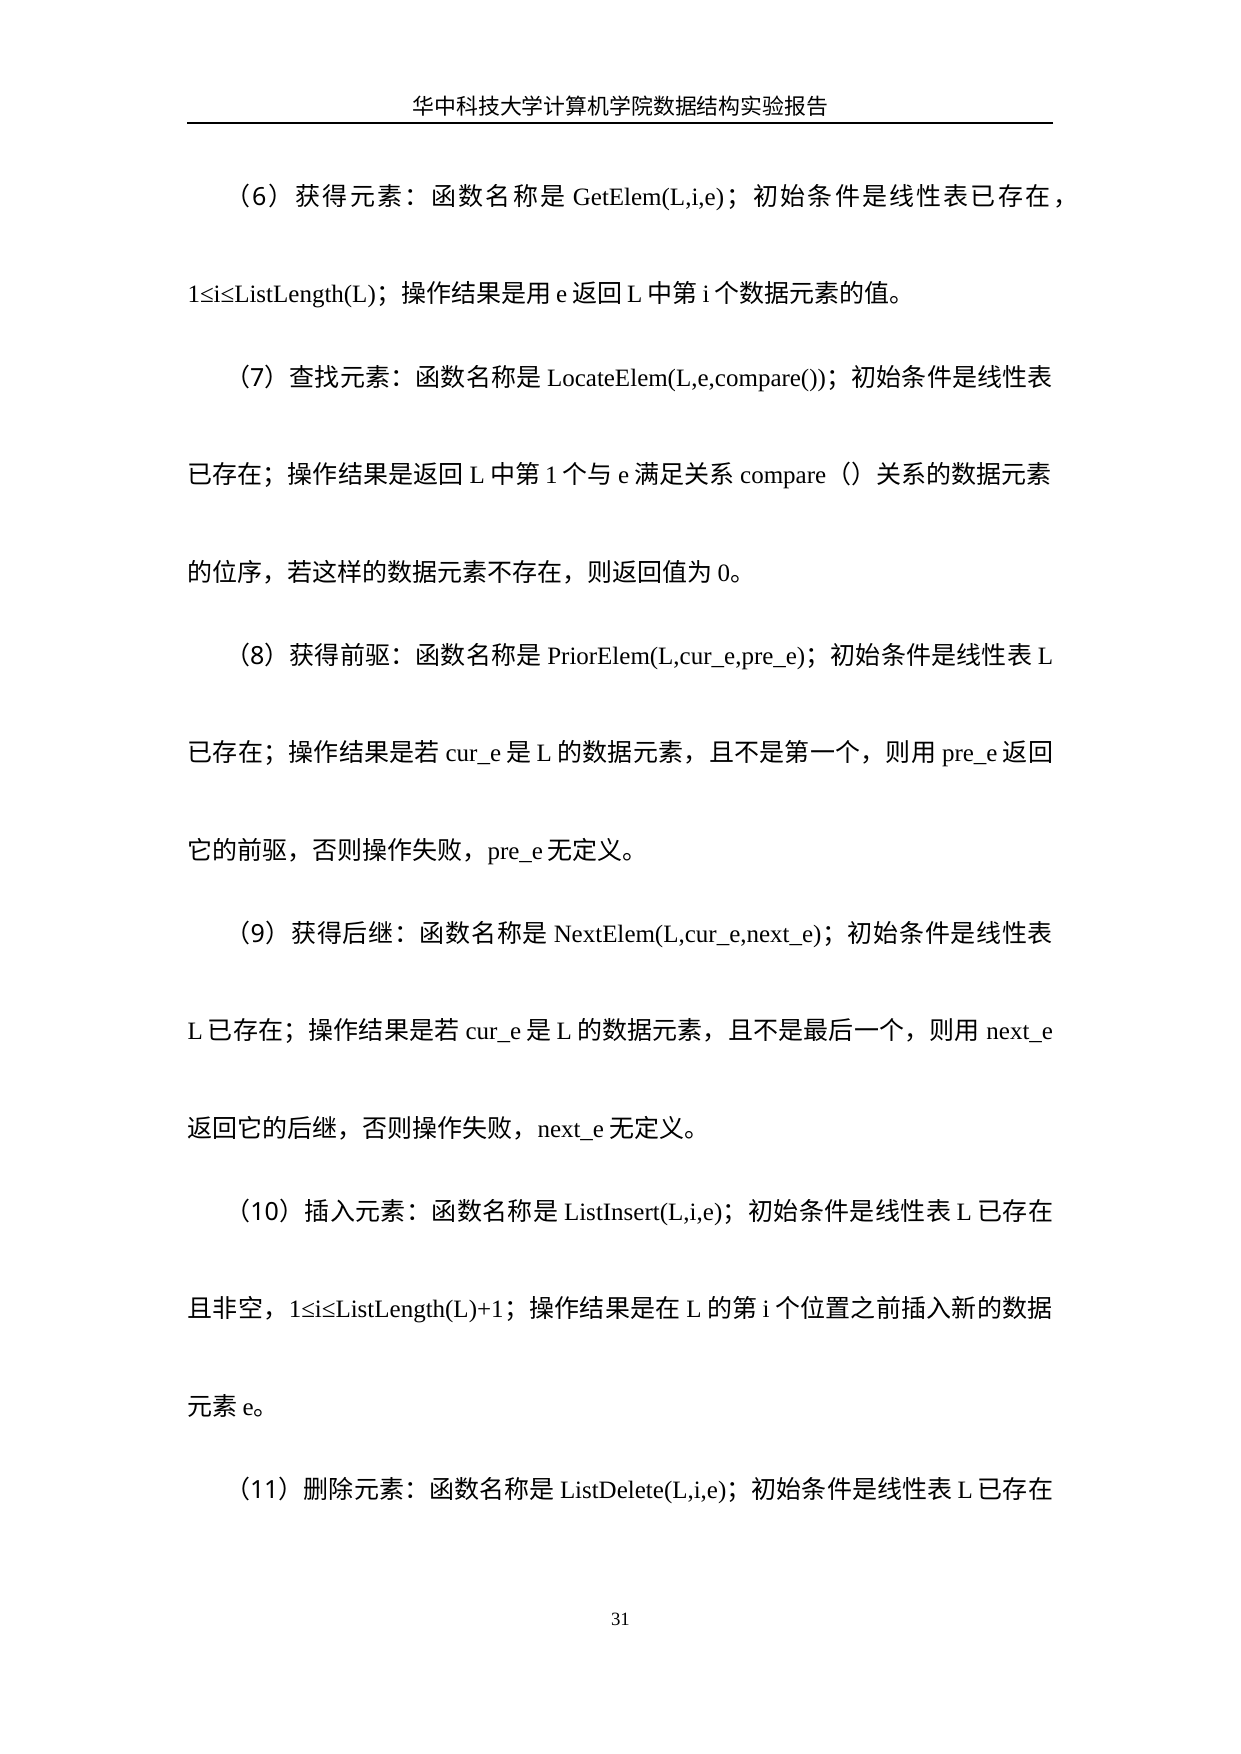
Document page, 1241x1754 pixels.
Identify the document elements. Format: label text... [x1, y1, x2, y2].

text （7）查找元素：函数名称是LocateElem(L,e,compare())；初始条件是线性表已存在；操作结果是返回L中第1个与e满足关系compare（）关系的数据元素的位序，若这样的数据元素不存在，则返回值为0。 [187, 343, 1053, 603]
text （8）获得前驱：函数名称是PriorElem(L,cur_e,pre_e)；初始条件是线性表L已存在；操作结果是若cur_e是L的数据元素，且不是第一个，则用pre_e返回它的前驱，否则操作失败，pre_e无定义。 [187, 621, 1053, 881]
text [187, 1455, 1053, 1520]
text （6）获得元素：函数名称是GetElem(L,i,e)；初始条件是线性表已存在，1≤i≤ListLength(L)；操作结果是用e返回L中第i个数据元素的值。 [187, 162, 1053, 324]
text （10）插入元素：函数名称是ListInsert(L,i,e)；初始条件是线性表L已存在且非空，1≤i≤ListLength(L)+1；操作结果是在L的第i个位置之前插入新的数据元素e。 [187, 1177, 1053, 1437]
text （9）获得后继：函数名称是NextElem(L,cur_e,next_e)；初始条件是线性表L已存在；操作结果是若cur_e是L的数据元素，且不是最后一个，则用next_e返回它的后继，否则操作失败，next_e无定义。 [187, 899, 1053, 1159]
